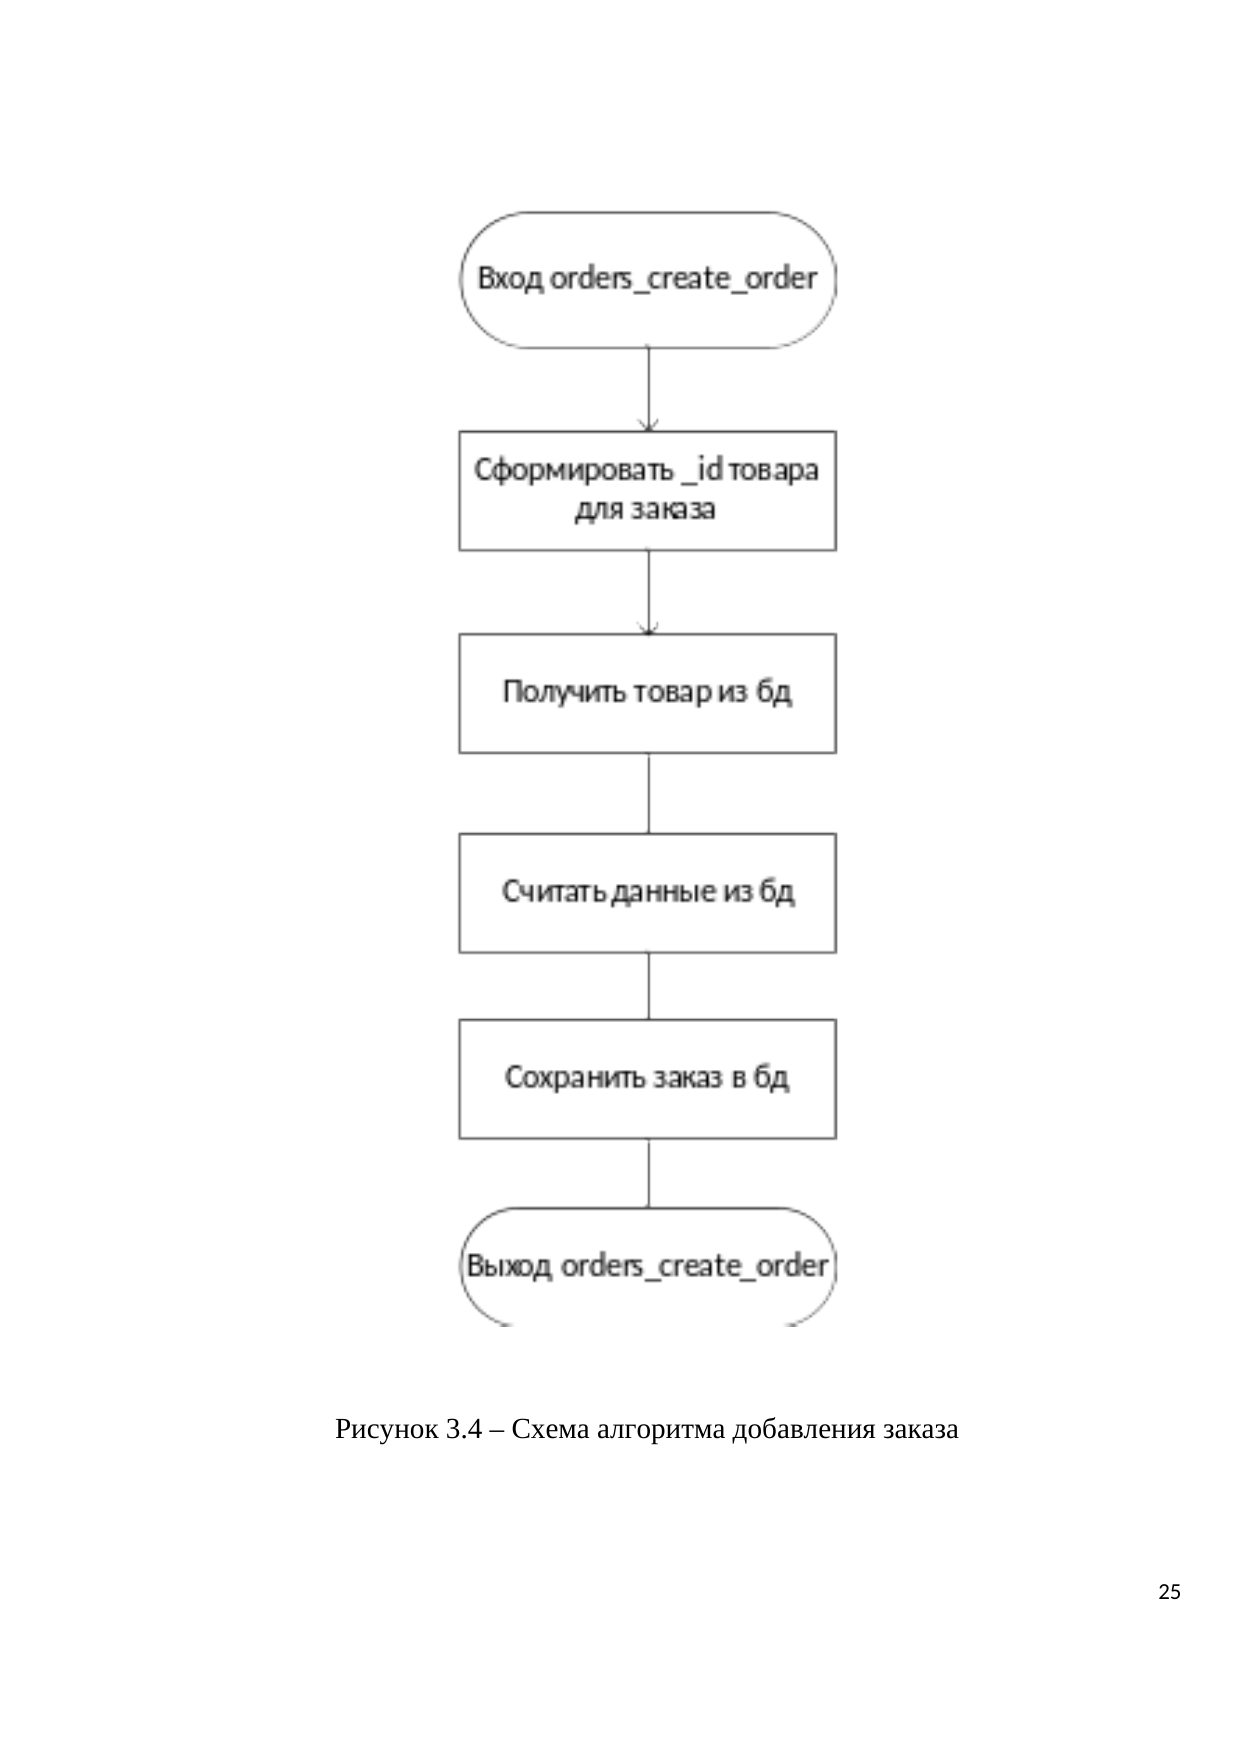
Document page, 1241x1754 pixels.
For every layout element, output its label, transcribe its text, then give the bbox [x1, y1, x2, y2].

text Рисунок 3.4 – Схема алгоритма добавления заказа [112, 1411, 1181, 1445]
